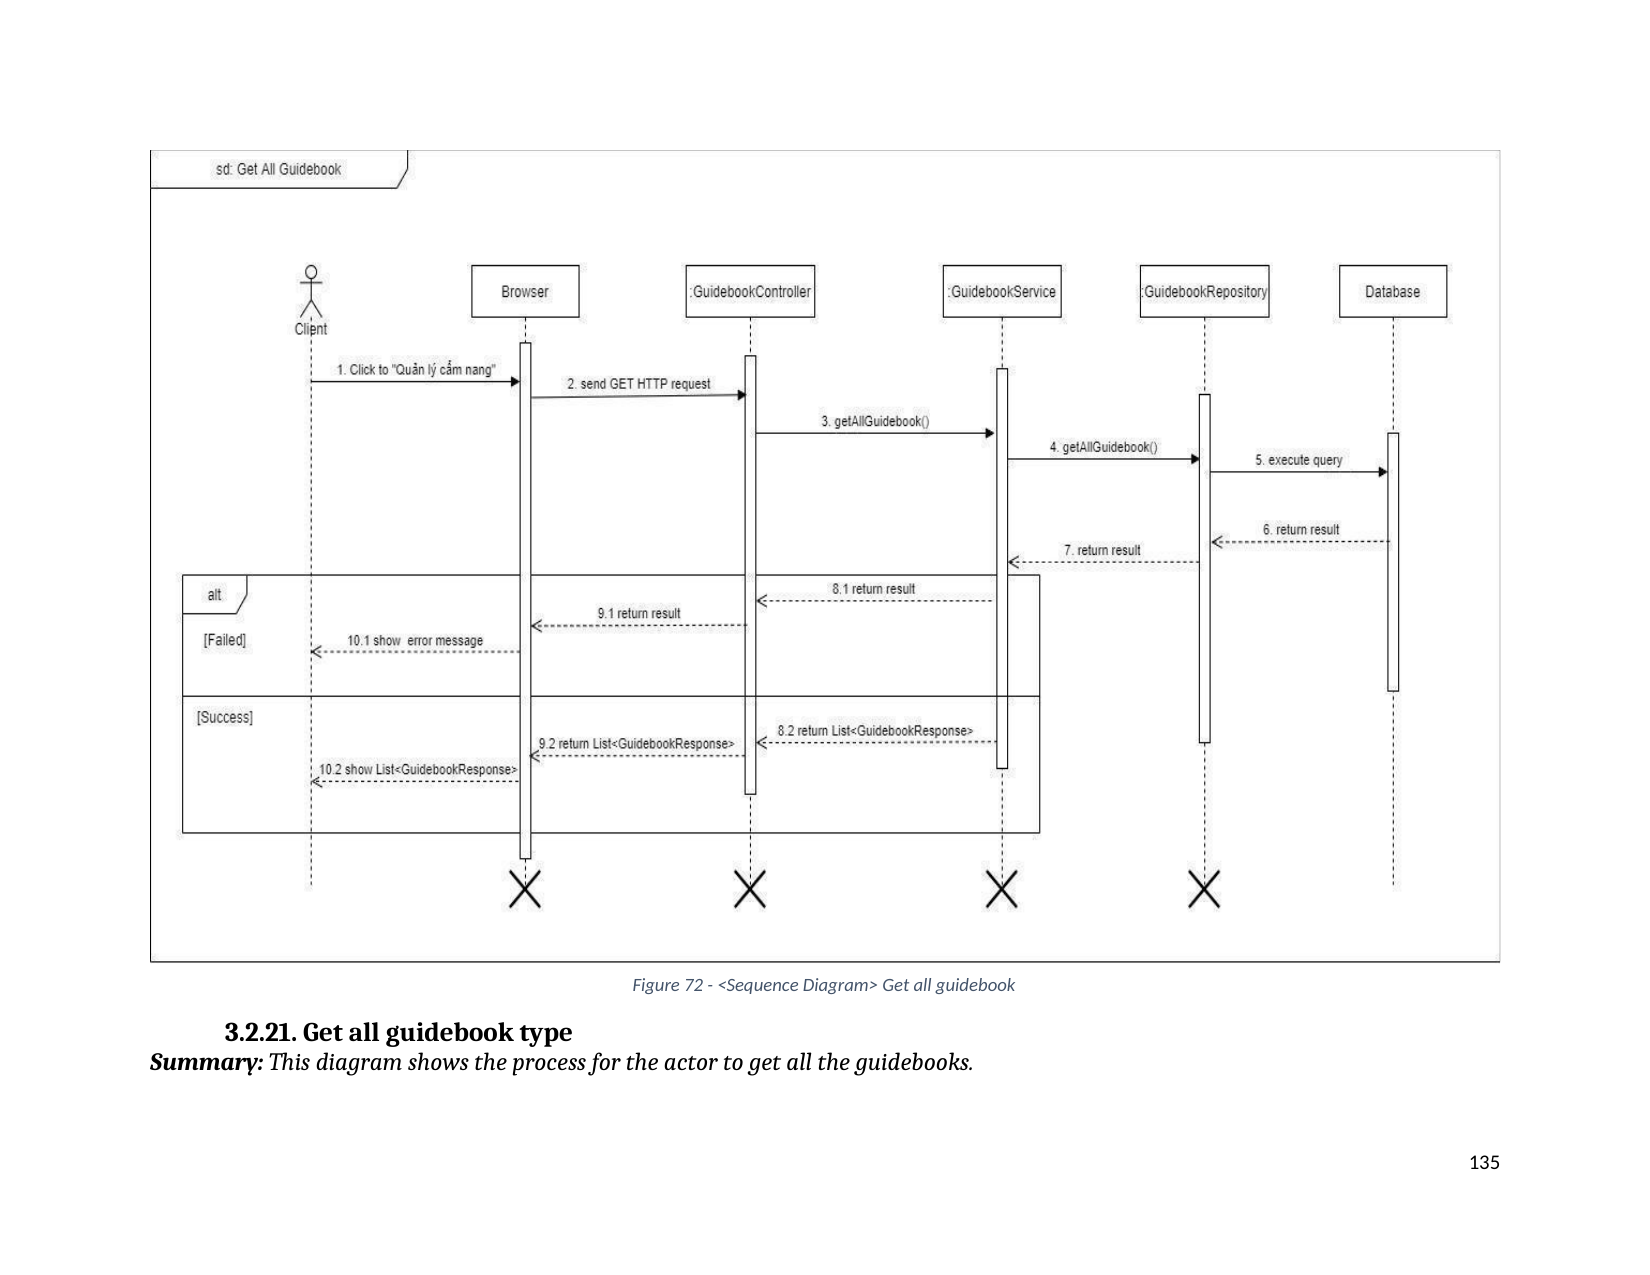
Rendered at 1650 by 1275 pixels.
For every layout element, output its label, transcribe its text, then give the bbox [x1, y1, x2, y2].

text Summary: This diagram shows the process for the actor to get all the guidebooks. [150, 1048, 1500, 1077]
picture [150, 150, 1500, 973]
text Figure 72 - <Sequence Diagram> Get all guidebook [150, 973, 1500, 996]
subtitle 3.2.21. Get all guidebook type [187, 1017, 1500, 1048]
